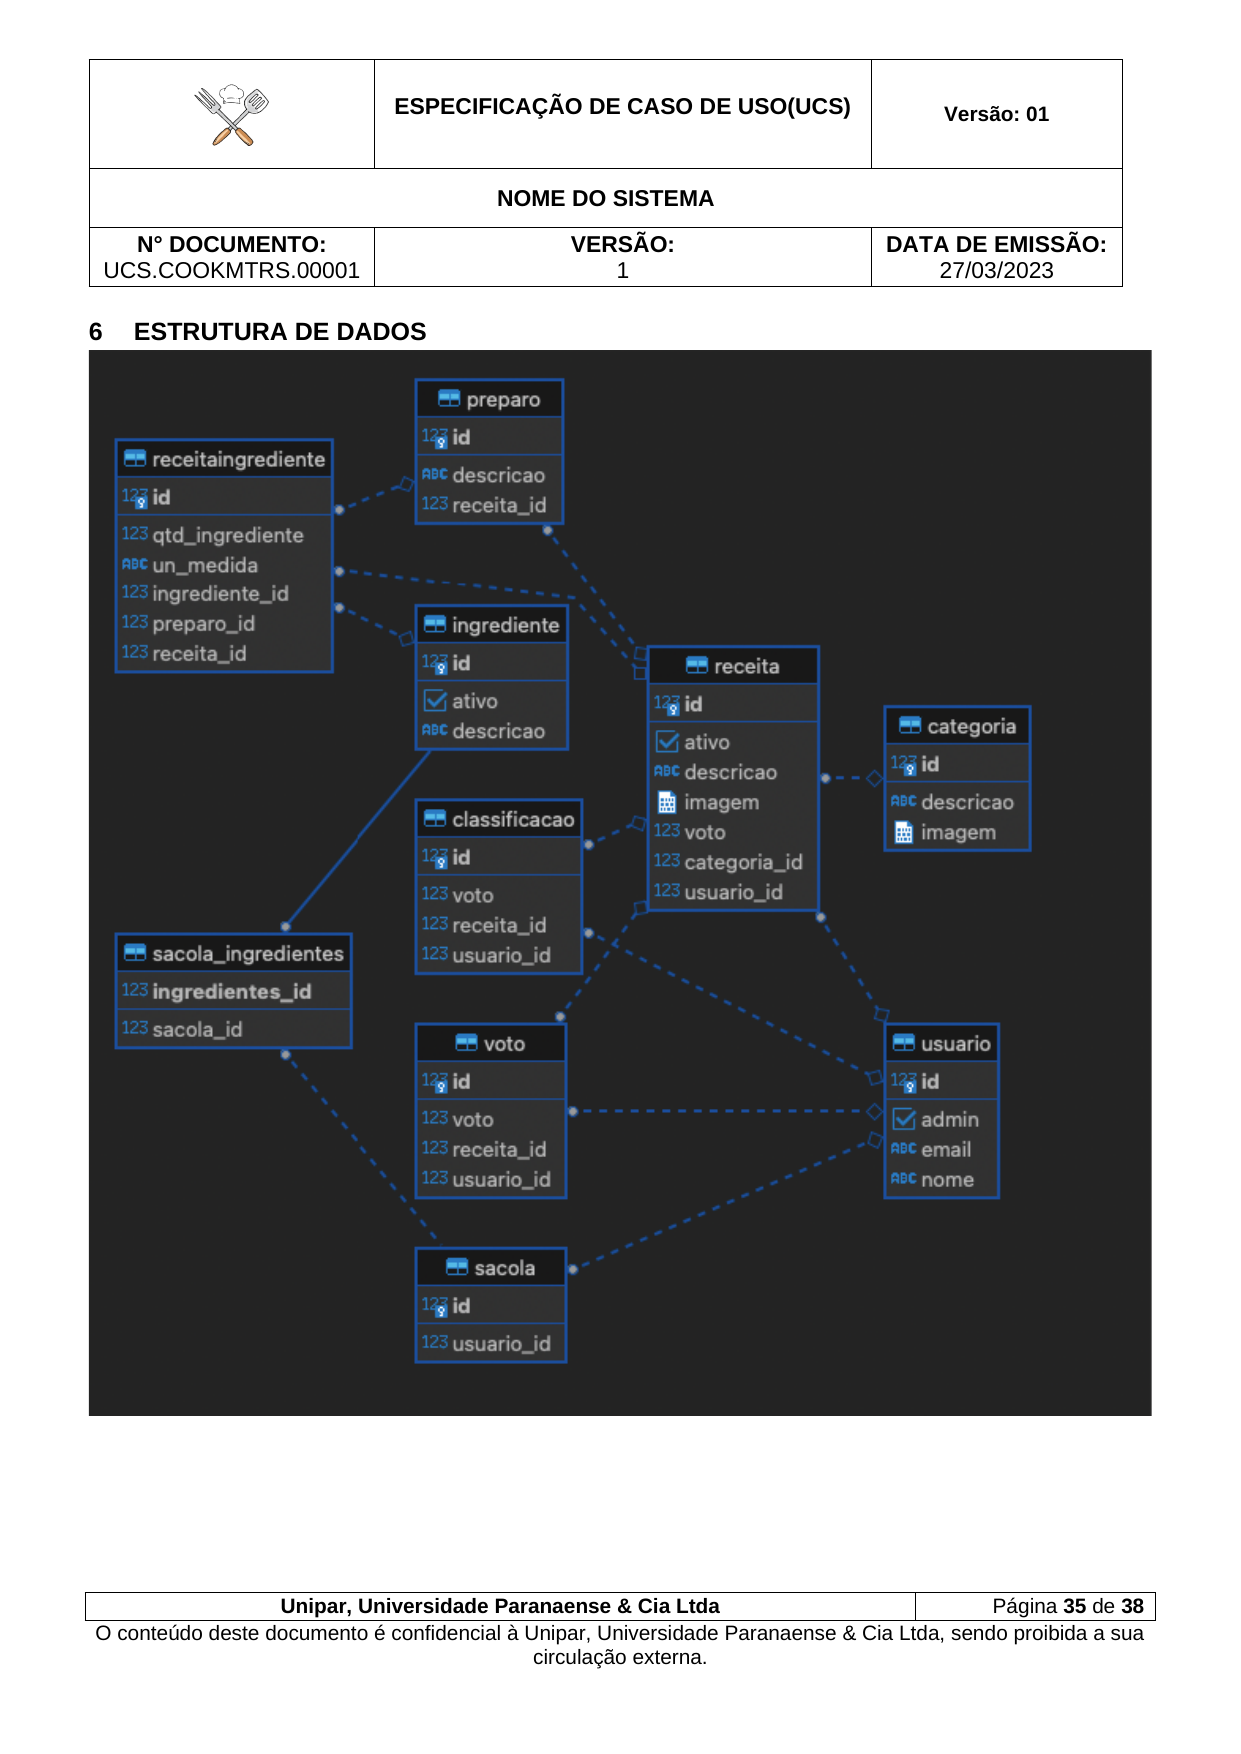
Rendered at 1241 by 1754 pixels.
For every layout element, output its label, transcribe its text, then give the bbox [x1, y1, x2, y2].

picture [177, 60, 286, 168]
subtitle ESTRUTURA DE DADOS [89, 317, 1152, 346]
picture [88, 350, 1152, 1416]
